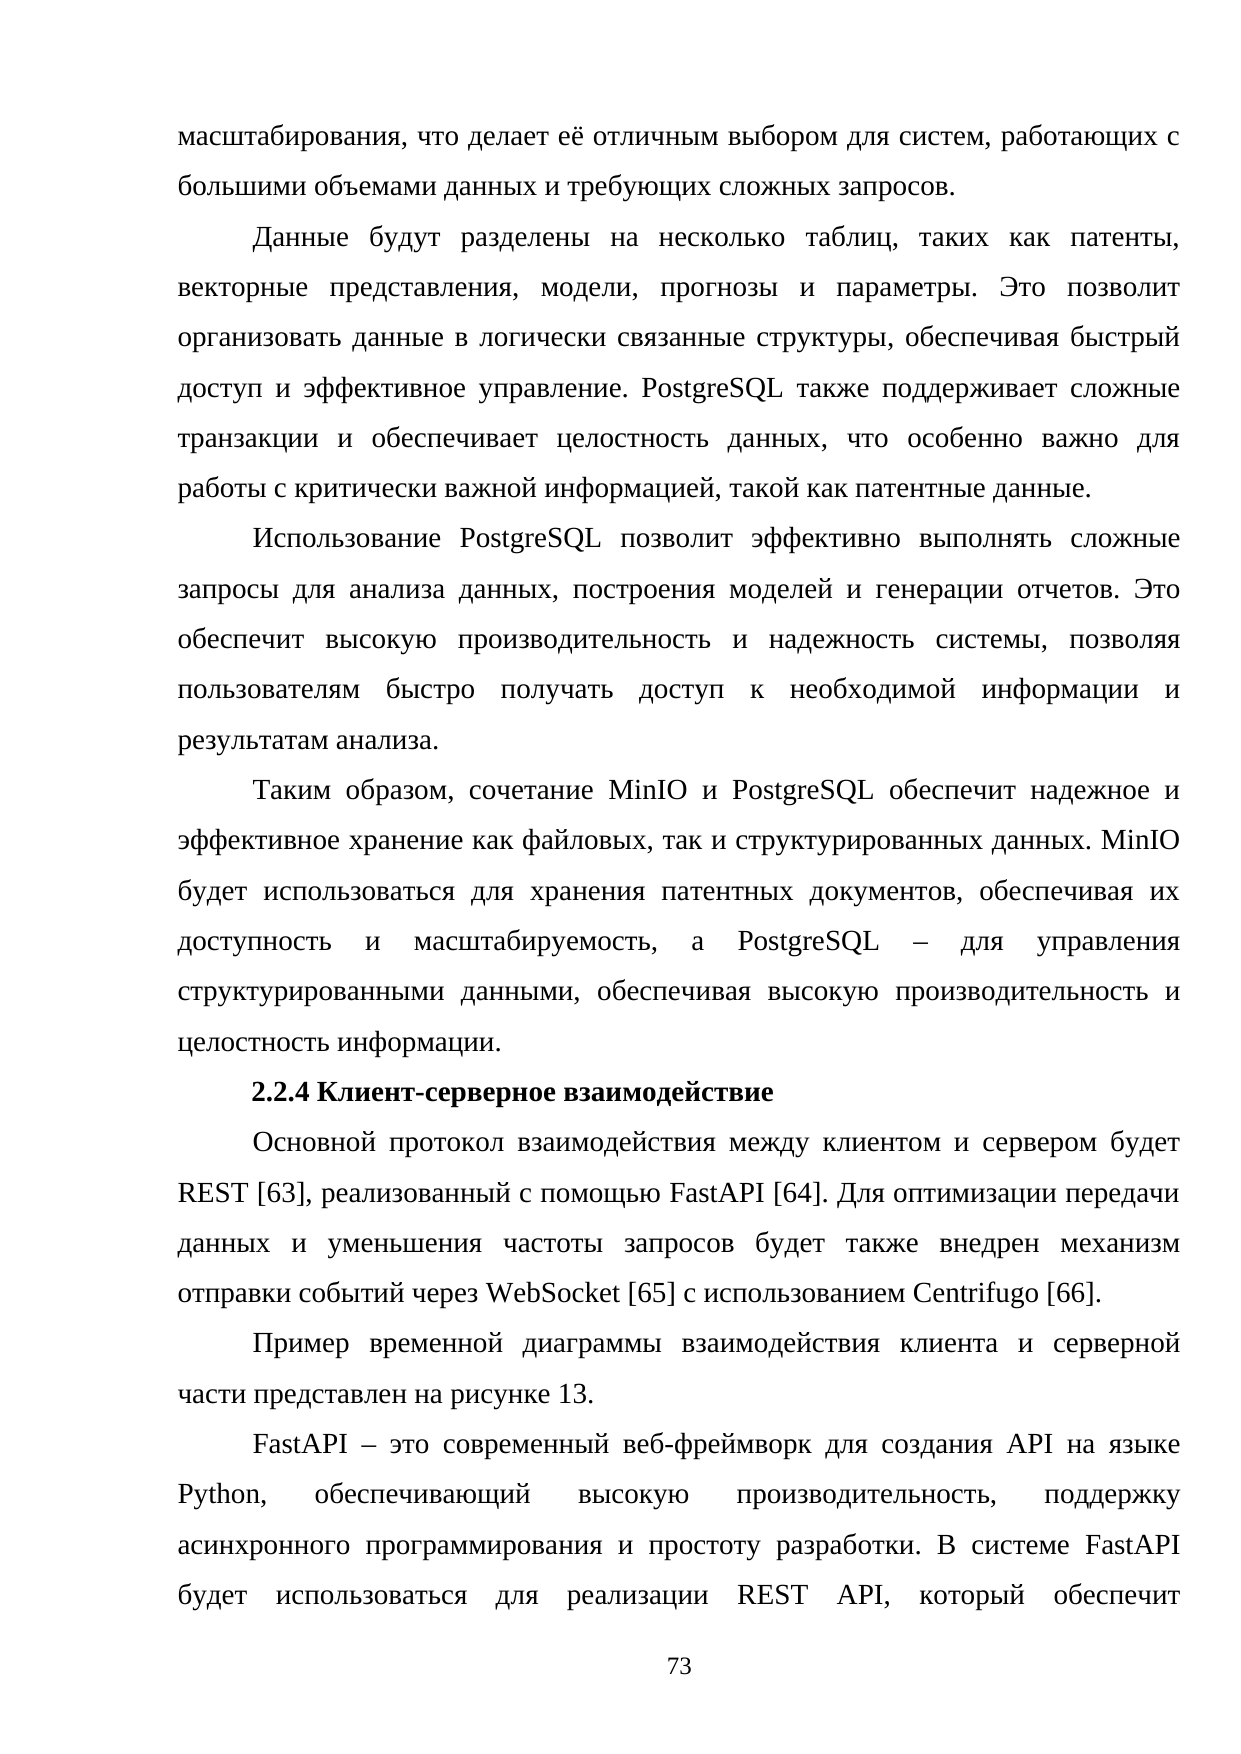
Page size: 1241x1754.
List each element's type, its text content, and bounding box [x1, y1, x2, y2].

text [177, 1426, 1181, 1611]
text Пример временной диаграммы взаимодействия клиента и серверной части представлен на рисунке 13. [177, 1326, 1181, 1409]
text Основной протокол взаимодействия между клиентом и сервером будет REST [63], реализованный с помощью FastAPI [64]. Для оптимизации передачи данных и уменьшения частоты запросов будет также внедрен механизм отправки событий через WebSocket [65] с использованием Centrifugo [66]. [177, 1124, 1181, 1309]
text Таким образом, сочетание MinIO и PostgreSQL обеспечит надежное и эффективное хранение как файловых, так и структурированных данных. MinIO будет использоваться для хранения патентных документов, обеспечивая их доступность и масштабируемость, а PostgreSQL – для управления структурированными данными, обеспечивая высокую производительность и целостность информации. [177, 772, 1181, 1057]
text Использование PostgreSQL позволит эффективно выполнять сложные запросы для анализа данных, построения моделей и генерации отчетов. Это обеспечит высокую производительность и надежность системы, позволяя пользователям быстро получать доступ к необходимой информации и результатам анализа. [177, 521, 1181, 755]
subtitle 2.2.4 Клиент-серверное взаимодействие [177, 1074, 1181, 1108]
text Данные будут разделены на несколько таблиц, таких как патенты, векторные представления, модели, прогнозы и параметры. Это позволит организовать данные в логически связанные структуры, обеспечивая быстрый доступ и эффективное управление. PostgreSQL также поддерживает сложные транзакции и обеспечивает целостность данных, что особенно важно для работы с критически важной информацией, такой как патентные данные. [177, 219, 1181, 504]
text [177, 118, 1181, 202]
